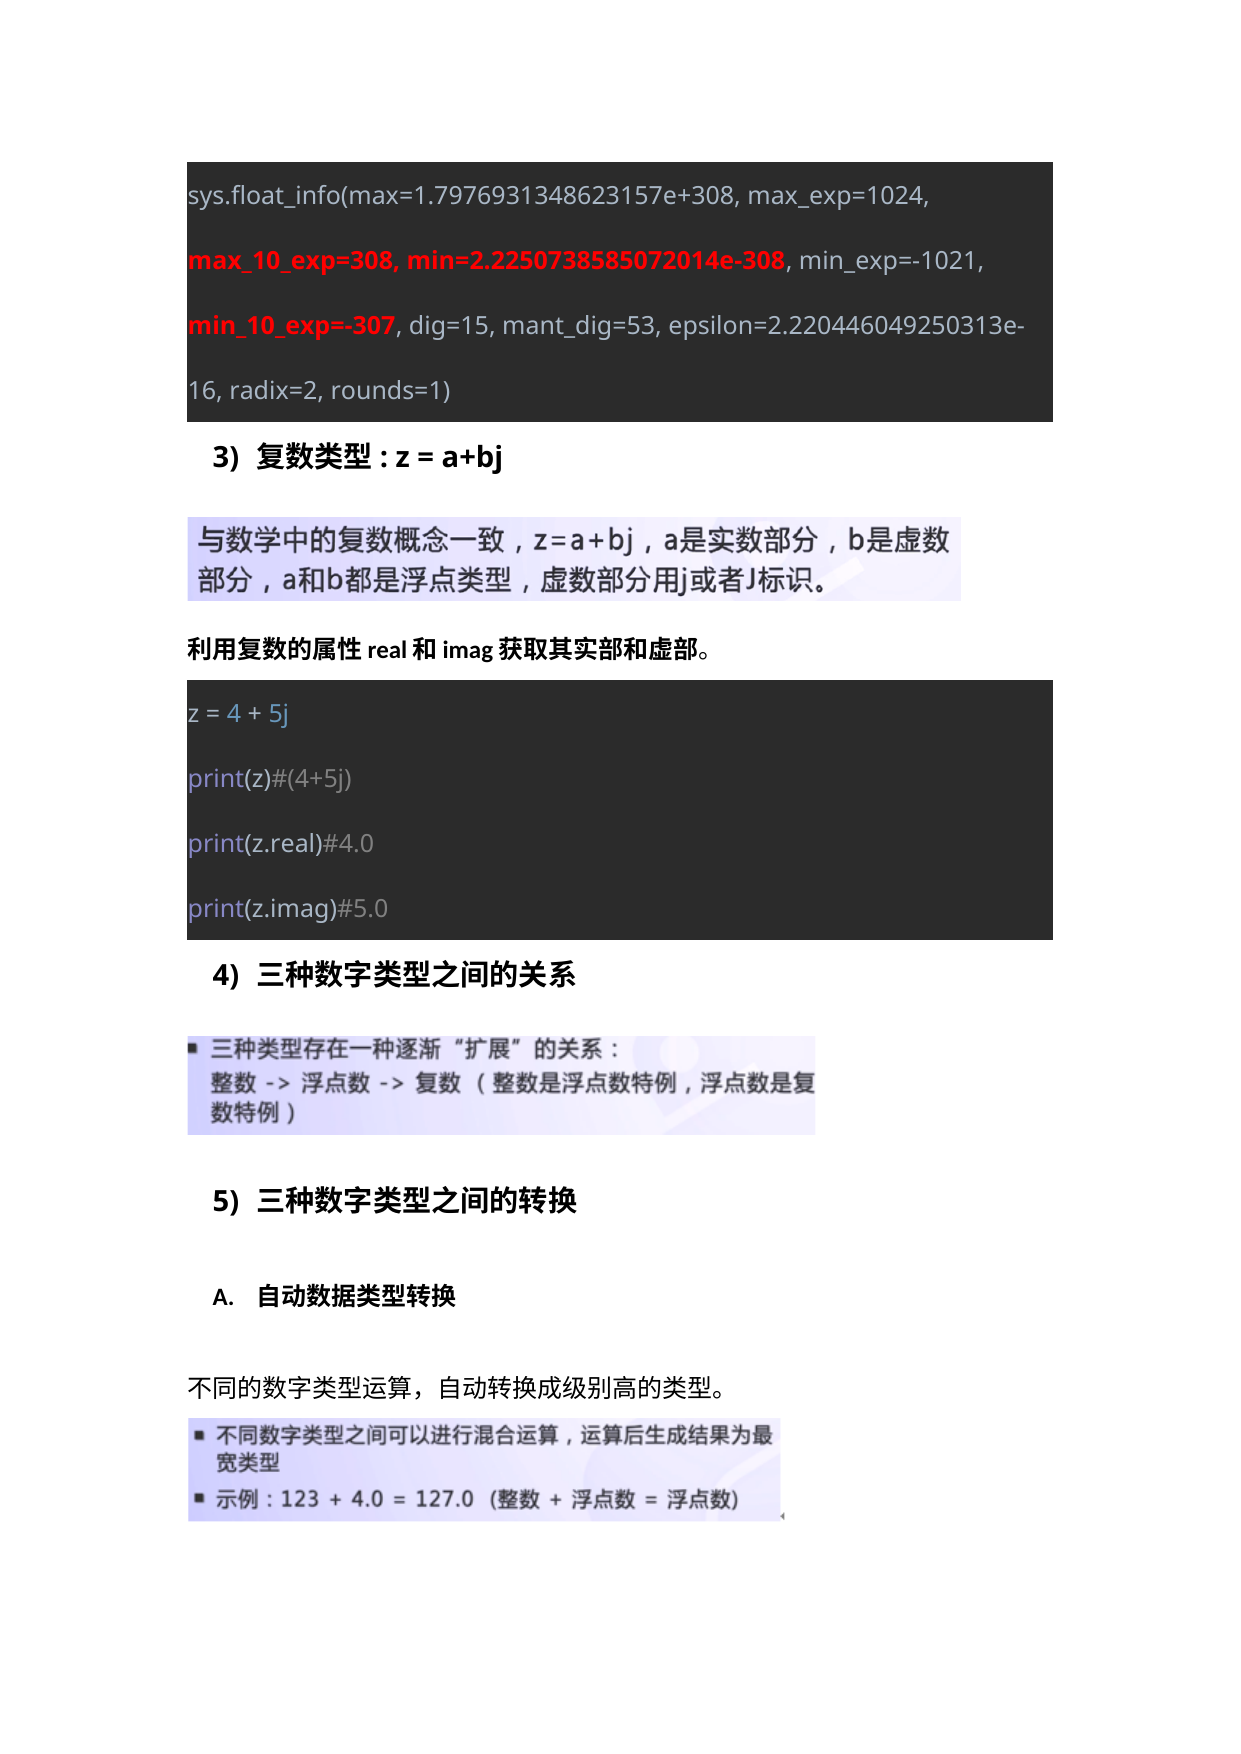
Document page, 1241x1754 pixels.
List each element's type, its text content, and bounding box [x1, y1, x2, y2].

text z = 4 + 5j print(z)#(4+5j) print(z.real)#4.0 print(z.imag)#5.0 [187, 680, 1053, 940]
text 不同的数字类型运算，自动转换成级别高的类型。 [187, 1354, 1053, 1419]
picture [187, 1418, 785, 1523]
subtitle 三种数字类型之间的关系 [212, 940, 1028, 1005]
picture [187, 517, 961, 601]
subtitle 复数类型 : z = a+bj [212, 422, 1028, 487]
subtitle 自动数据类型转换 [212, 1262, 1028, 1327]
text sys.float_info(max=1.7976931348623157e+308, max_exp=1024, max_10_exp=308, min=2.2250738585072014e-308, min_exp=-1021, min_10_exp=-307, dig=15, mant_dig=53, epsilon=2.220446049250313e-16, radix=2, rounds=1) [187, 162, 1053, 422]
subtitle 三种数字类型之间的转换 [212, 1166, 1028, 1231]
picture [187, 1036, 816, 1135]
text 利用复数的属性real和imag获取其实部和虚部。 [187, 615, 1053, 680]
